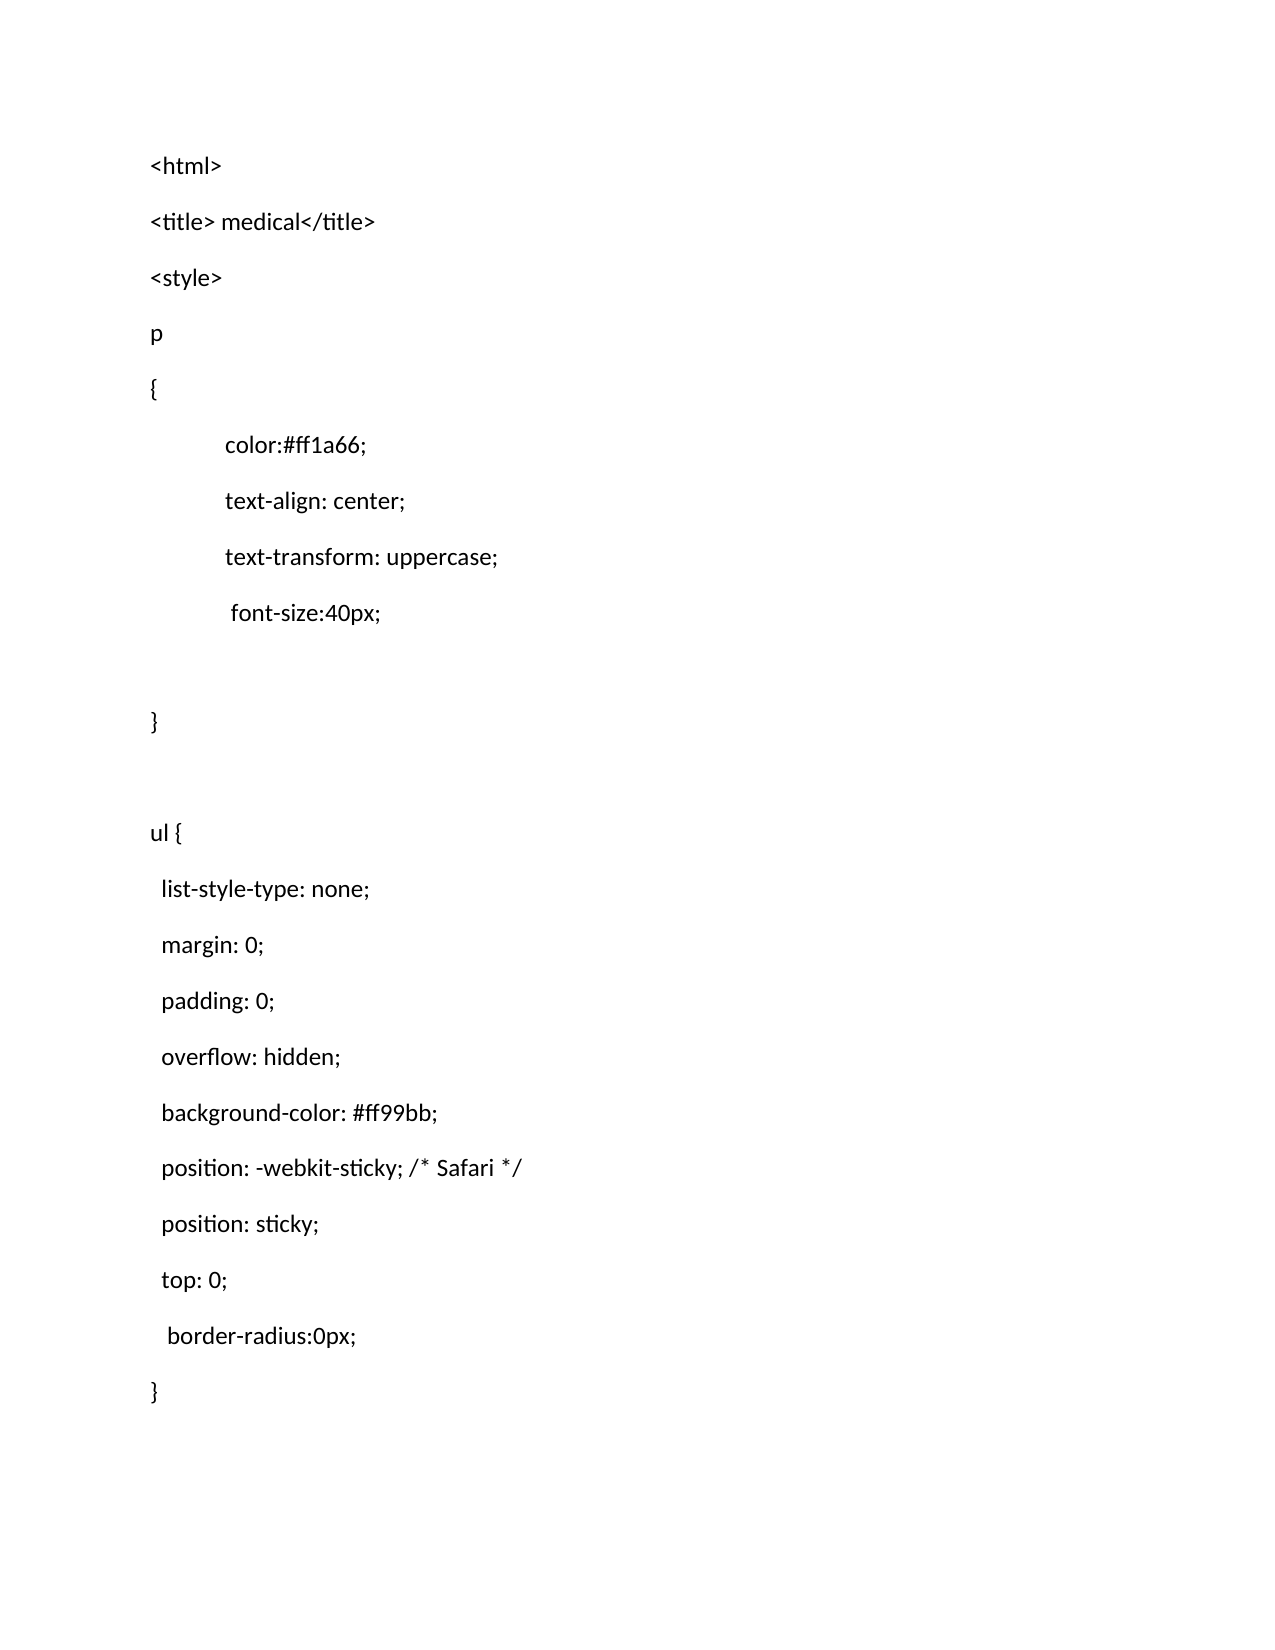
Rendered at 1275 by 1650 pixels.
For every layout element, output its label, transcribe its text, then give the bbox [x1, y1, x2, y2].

text font-size:40px; [150, 597, 1125, 627]
text text-align: center; [150, 485, 1125, 516]
text { [150, 373, 1125, 404]
text position: sticky; [150, 1208, 1125, 1239]
text color:#ff1a66; [150, 429, 1125, 460]
text padding: 0; [150, 985, 1125, 1016]
text list-style-type: none; [150, 873, 1125, 904]
text position: -webkit-sticky; /* Safari */ [150, 1152, 1125, 1183]
text } [150, 706, 1125, 736]
text margin: 0; [150, 929, 1125, 960]
text p [150, 317, 1125, 348]
text <style> [150, 262, 1125, 292]
text ul { [150, 817, 1125, 848]
text } [150, 1376, 1125, 1406]
text overflow: hidden; [150, 1041, 1125, 1071]
text background-color: #ff99bb; [150, 1097, 1125, 1127]
text <html> [150, 150, 1125, 181]
text border-radius:0px; [150, 1320, 1125, 1351]
text <title> medical</title> [150, 206, 1125, 236]
text text-transform: uppercase; [150, 541, 1125, 571]
text top: 0; [150, 1264, 1125, 1295]
